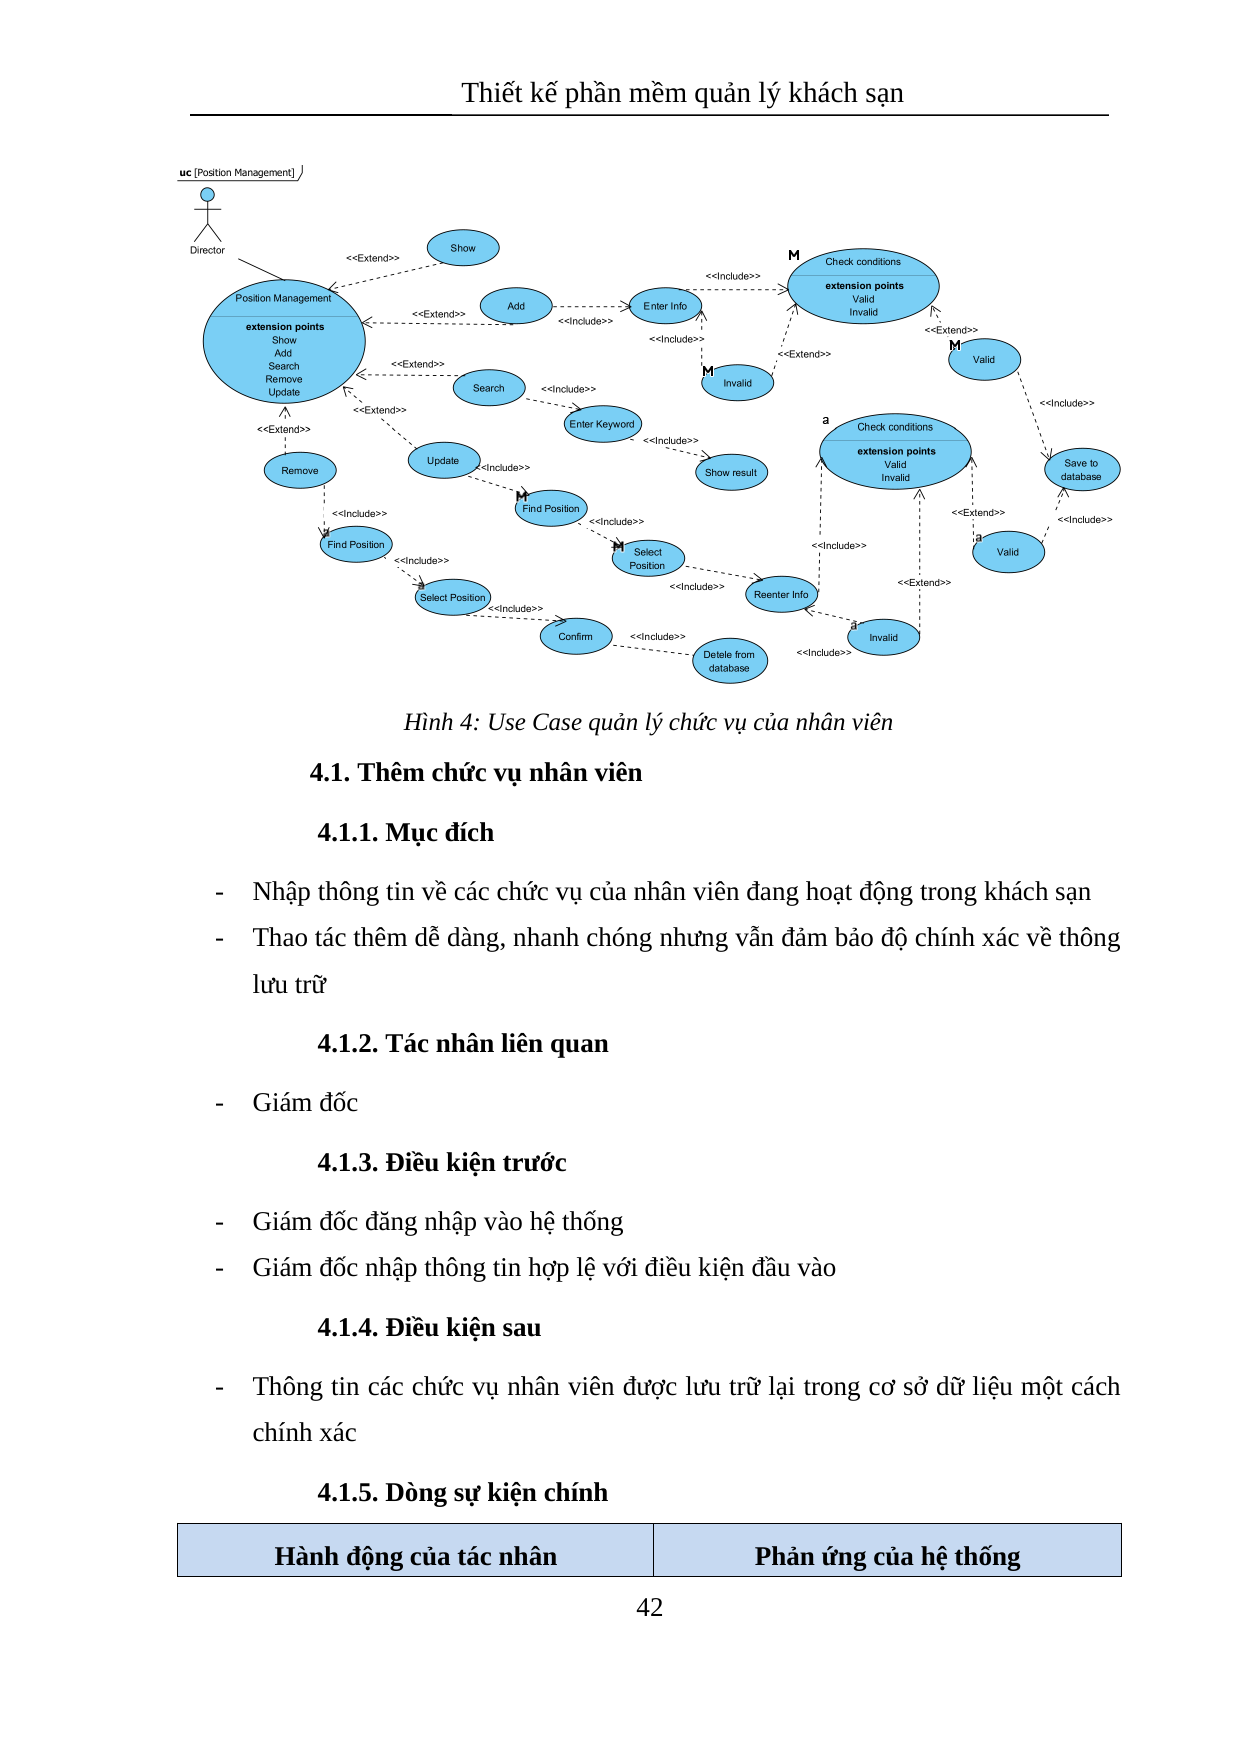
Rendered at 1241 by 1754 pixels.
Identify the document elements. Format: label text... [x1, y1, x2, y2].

text Tác nhân liên quan [259, 1027, 1122, 1058]
text Hình 4: Use Case quản lý chức vụ của nhân viên [177, 707, 1122, 736]
list Thông tin các chức vụ nhân viên được lưu trữ lại trong cơ sở dữ liệu một cách chính xác [215, 1370, 1122, 1448]
picture [177, 165, 1123, 692]
list Giám đốc đăng nhập vào hệ thống [215, 1205, 1122, 1236]
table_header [178, 1524, 653, 1576]
text Thêm chức vụ nhân viên [251, 757, 1122, 788]
list Thao tác thêm dễ dàng, nhanh chóng nhưng vẫn đảm bảo độ chính xác về thông lưu trữ [215, 922, 1122, 999]
list Giám đốc nhập thông tin hợp lệ với điều kiện đầu vào [215, 1252, 1122, 1283]
list Giám đốc [215, 1087, 1122, 1118]
list Nhập thông tin về các chức vụ của nhân viên đang hoạt động trong khách sạn [215, 875, 1122, 906]
text Điều kiện trước [259, 1146, 1122, 1177]
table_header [654, 1524, 1121, 1576]
text Mục đích [259, 816, 1122, 847]
text Dòng sự kiện chính [259, 1476, 1122, 1507]
text Điều kiện sau [259, 1311, 1122, 1342]
